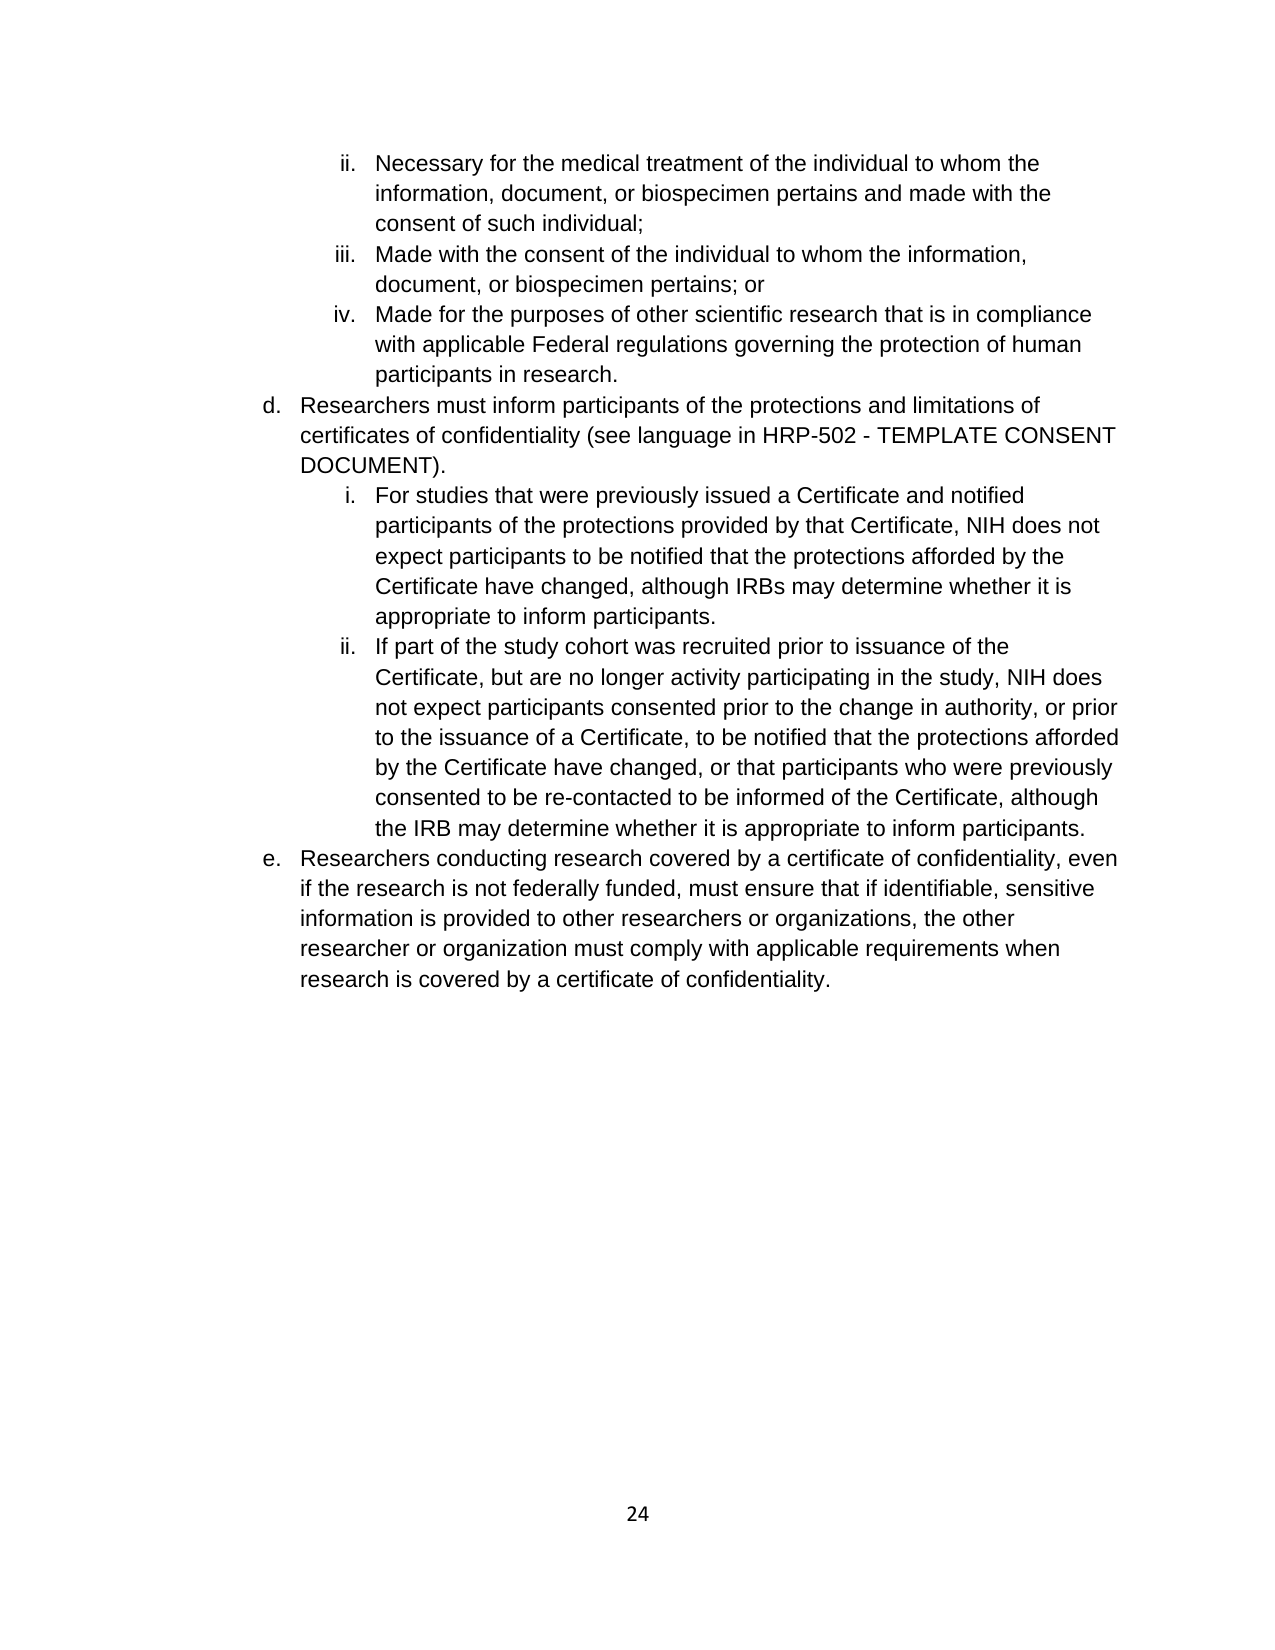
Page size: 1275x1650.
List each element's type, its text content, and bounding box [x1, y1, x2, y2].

list Made for the purposes of other scientific research that is in compliance with applicable Federal regulations governing the protection of human participants in research. [356, 301, 1125, 388]
list Necessary for the medical treatment of the individual to whom the information, document, or biospecimen pertains and made with the consent of such individual; [356, 150, 1125, 237]
list Researchers must inform participants of the protections and limitations of certificates of confidentiality (see language in HRP-502 - TEMPLATE CONSENT DOCUMENT). [262, 392, 1125, 478]
list For studies that were previously issued a Certificate and notified participants of the protections provided by that Certificate, NIH does not expect participants to be notified that the protections afforded by the Certificate have changed, although IRBs may determine whether it is appropriate to inform participants. [356, 482, 1125, 629]
list If part of the study cohort was recruited prior to issuance of the Certificate, but are no longer activity participating in the study, NIH does not expect participants consented prior to the change in authority, or prior to the issuance of a Certificate, to be notified that the protections afforded by the Certificate have changed, or that participants who were previously consented to be re-contacted to be informed of the Certificate, although the IRB may determine whether it is appropriate to inform participants. [356, 633, 1125, 841]
list Researchers conducting research covered by a certificate of confidentiality, even if the research is not federally funded, must ensure that if identifiable, sensitive information is provided to other researchers or organizations, the other researcher or organization must comply with applicable requirements when research is covered by a certificate of confidentiality. [262, 845, 1125, 992]
list Made with the consent of the individual to whom the information, document, or biospecimen pertains; or [356, 241, 1125, 297]
